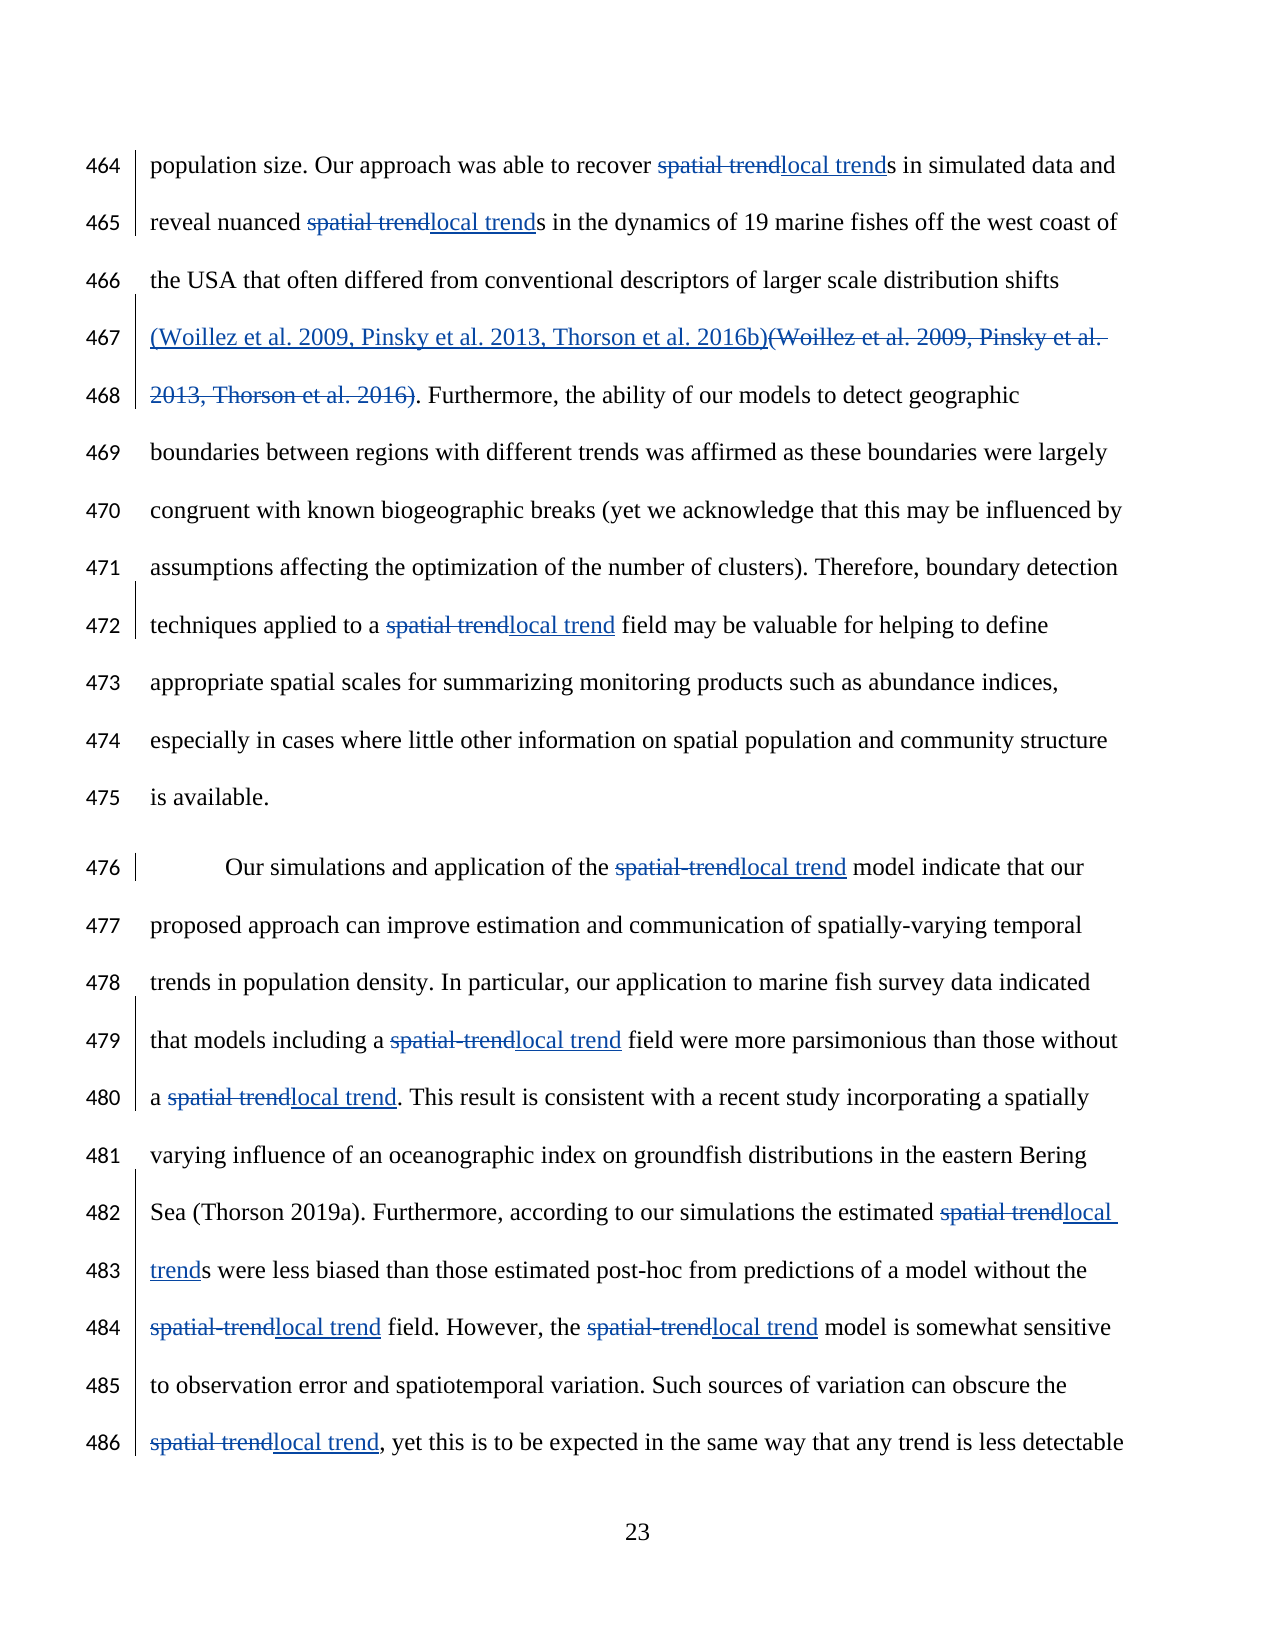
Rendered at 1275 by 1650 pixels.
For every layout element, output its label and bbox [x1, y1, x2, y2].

text [150, 852, 1125, 1456]
text [150, 150, 1125, 811]
